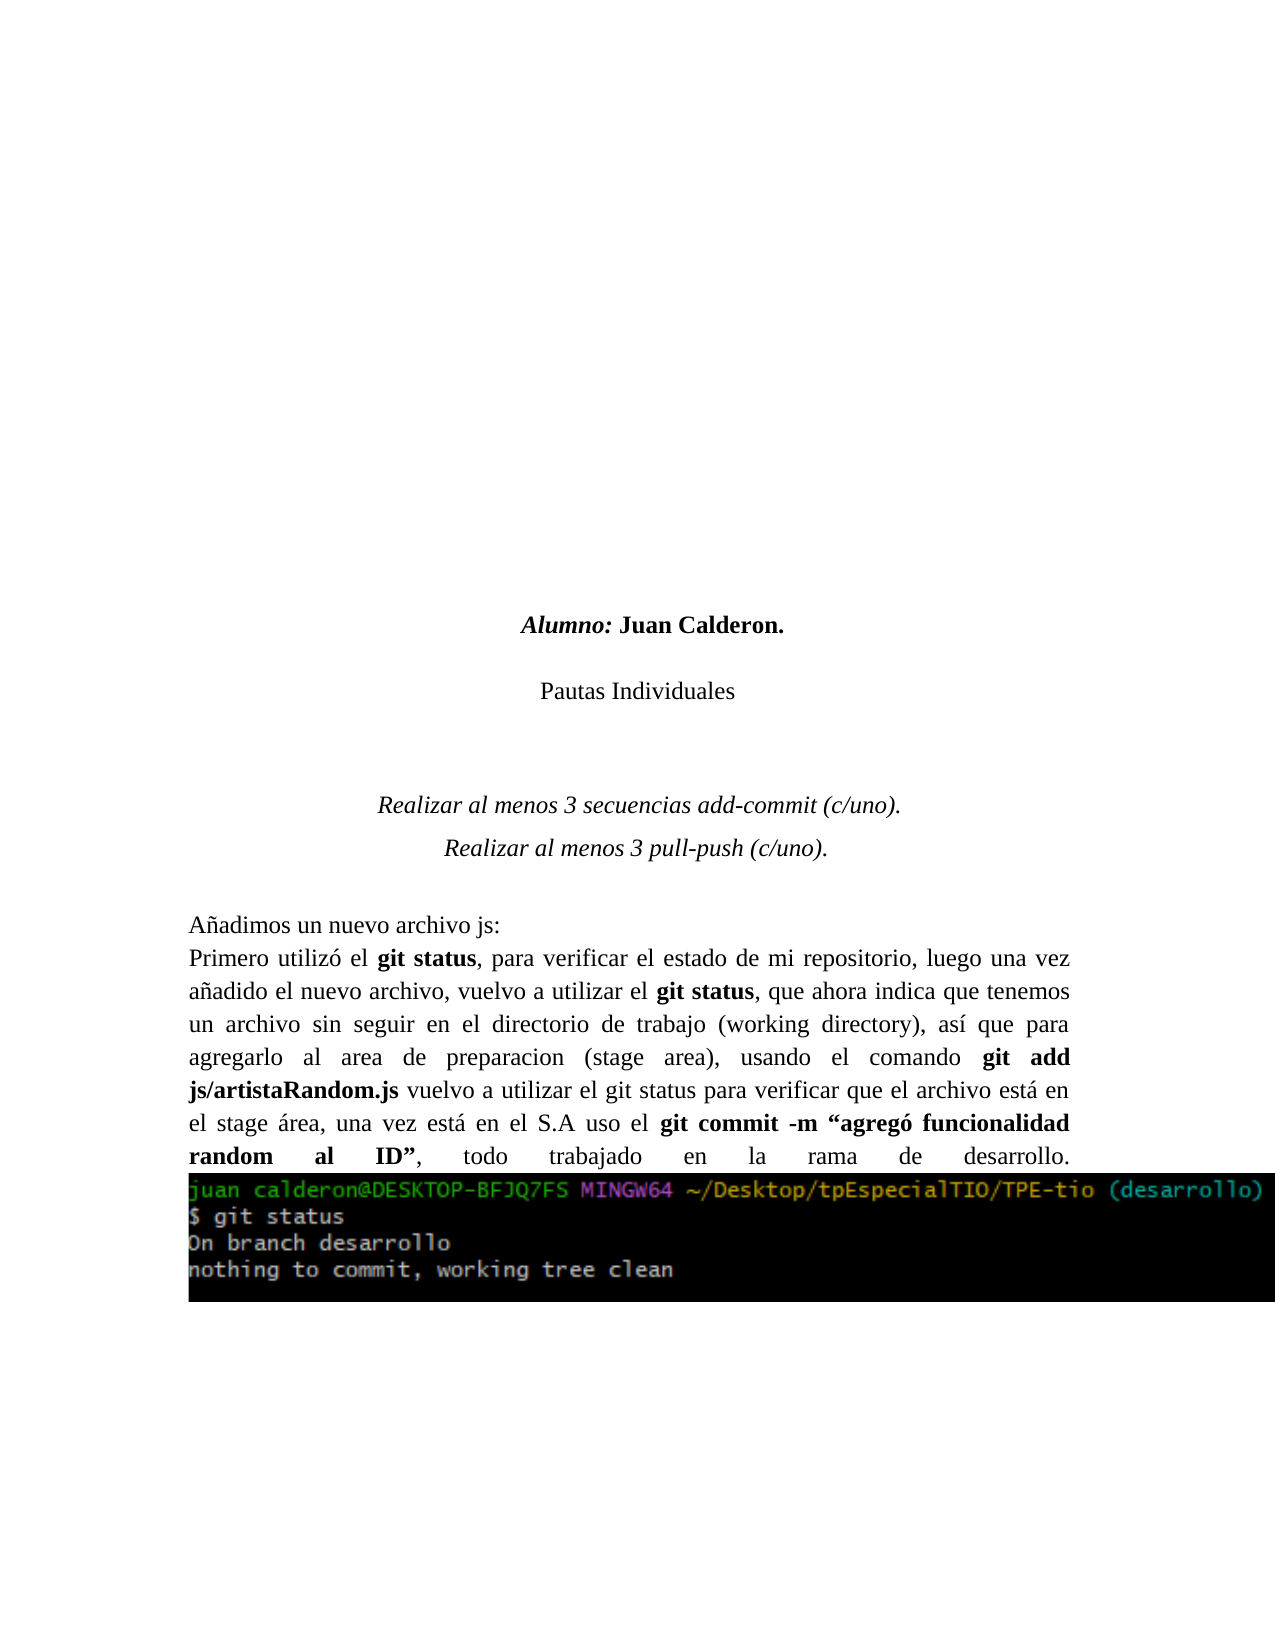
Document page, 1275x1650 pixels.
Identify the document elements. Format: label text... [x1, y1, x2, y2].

text Realizar al menos 3 secuencias add-commit (c/uno). [177, 790, 1098, 818]
picture [188, 1173, 1275, 1302]
text Añadimos un nuevo archivo js: [188, 910, 1071, 939]
text Realizar al menos 3 pull-push (c/uno). [177, 833, 1098, 862]
text Alumno: Juan Calderon. [177, 610, 1098, 639]
text Primero utilizó el git status, para verificar el estado de mi repositorio, luego una vez añadido el nuevo archivo, vuelvo a utilizar el git status, que ahora indica que tenemos un archivo sin seguir en el directorio de trabajo (working directory), así que para agregarlo al area de preparacion (stage area), usando el comando git add js/artistaRandom.js vuelvo a utilizar el git status para verificar que el archivo está en el stage área, una vez está en el S.A uso el git commit -m “agregó funcionalidad random al ID”, todo trabajado en la rama de desarrollo. [188, 943, 1070, 1173]
text Pautas Individuales [177, 676, 1098, 705]
